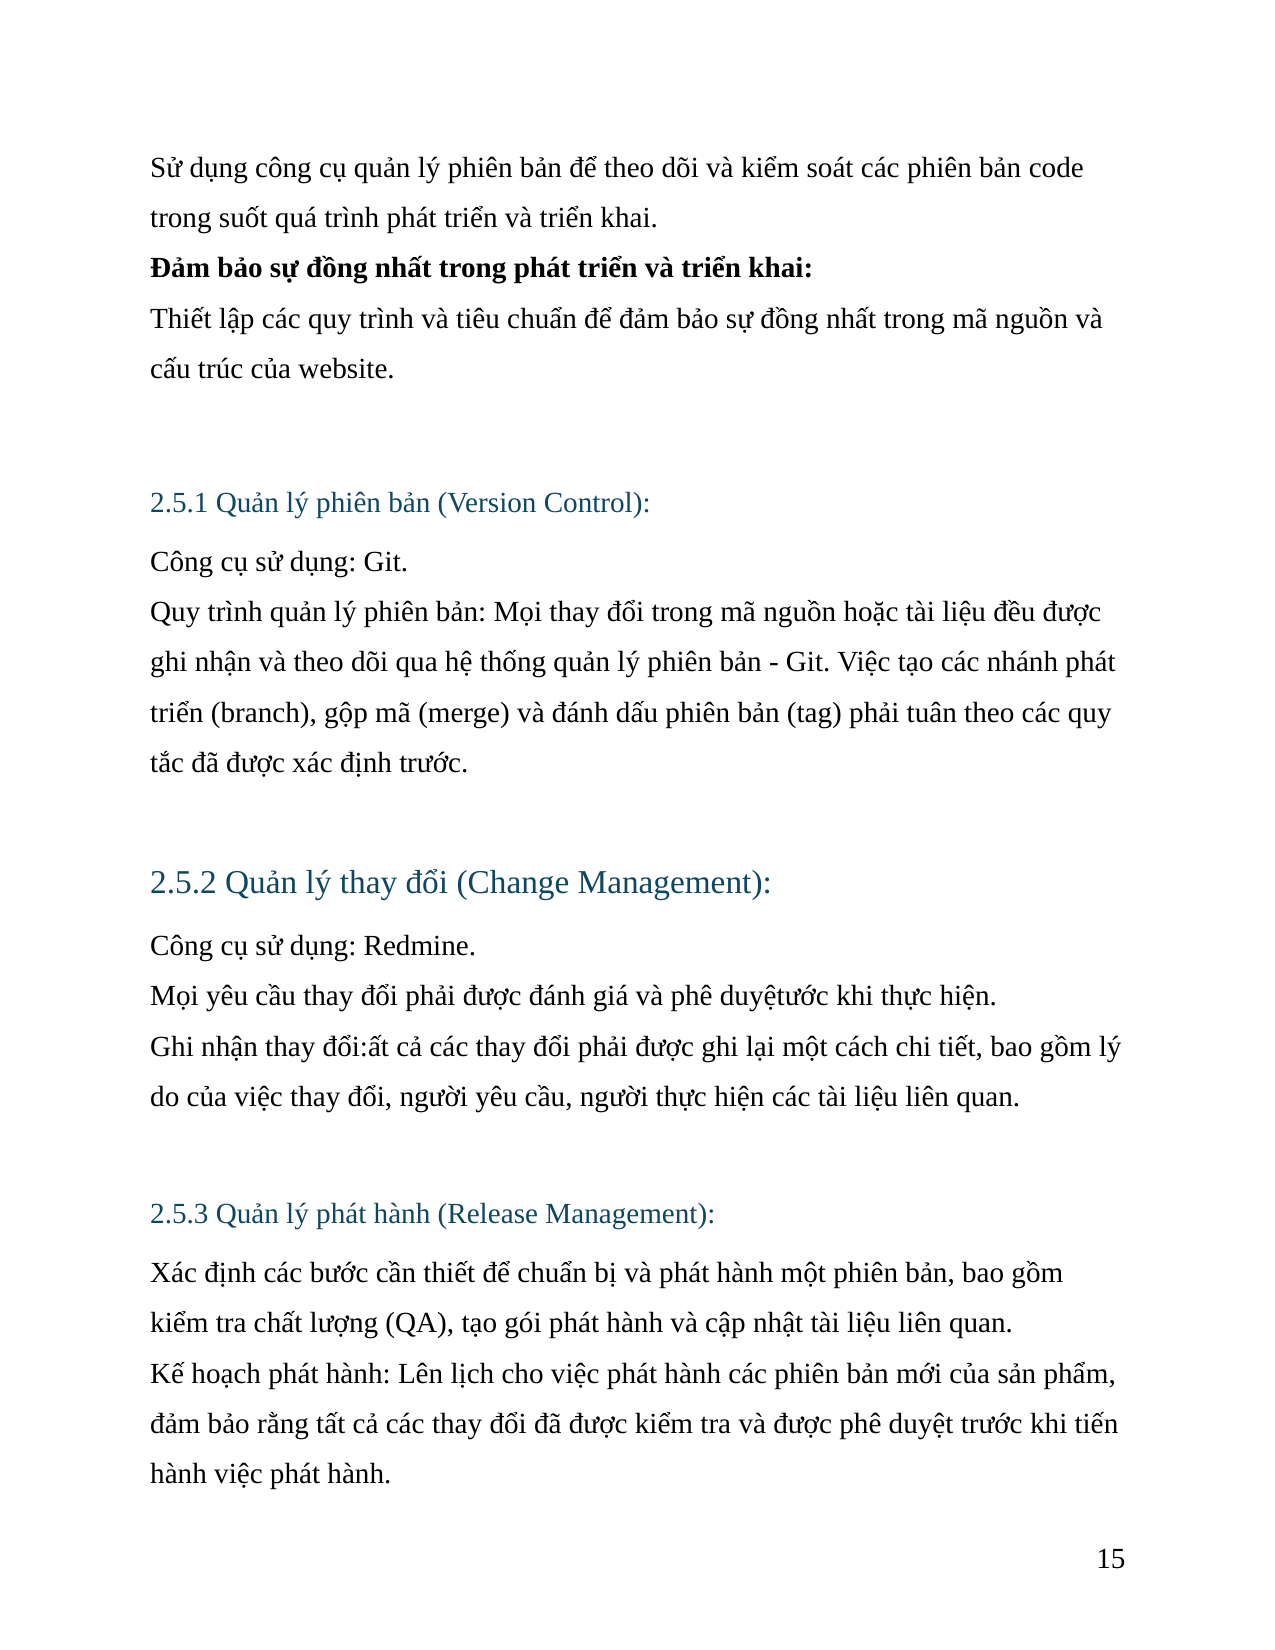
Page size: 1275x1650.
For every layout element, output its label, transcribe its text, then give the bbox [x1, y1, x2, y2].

subtitle 2.5.3 Quản lý phát hành (Release Management): [150, 1196, 1125, 1230]
text Công cụ sử dụng: Redmine. Mọi yêu cầu thay đổi phải được đánh giá và phê duyệtước khi thực hiện. Ghi nhận thay đổi:ất cả các thay đổi phải được ghi lại một cách chi tiết, bao gồm lý do của việc thay đổi, người yêu cầu, người thực hiện các tài liệu liên quan. [150, 928, 1125, 1113]
subtitle 2.5.2 Quản lý thay đổi (Change Management): [150, 862, 1125, 901]
text Đảm bảo sự đồng nhất trong phát triển và triển khai: [150, 251, 1125, 284]
text Xác định các bước cần thiết để chuẩn bị và phát hành một phiên bản, bao gồm kiểm tra chất lượng (QA), tạo gói phát hành và cập nhật tài liệu liên quan. Kế hoạch phát hành: Lên lịch cho việc phát hành các phiên bản mới của sản phẩm, đảm bảo rằng tất cả các thay đổi đã được kiểm tra và được phê duyệt trước khi tiến hành việc phát hành. [150, 1255, 1125, 1490]
subtitle 2.5.1 Quản lý phiên bản (Version Control): [150, 485, 1125, 519]
text Công cụ sử dụng: Git. Quy trình quản lý phiên bản: Mọi thay đổi trong mã nguồn hoặc tài liệu đều được ghi nhận và theo dõi qua hệ thống quản lý phiên bản - Git. Việc tạo các nhánh phát triển (branch), gộp mã (merge) và đánh dấu phiên bản (tag) phải tuân theo các quy tắc đã được xác định trước. [150, 544, 1125, 779]
text Sử dụng công cụ quản lý phiên bản để theo dõi và kiểm soát các phiên bản code trong suốt quá trình phát triển và triển khai. [150, 150, 1125, 234]
text Thiết lập các quy trình và tiêu chuẩn để đảm bảo sự đồng nhất trong mã nguồn và cấu trúc của website. [150, 301, 1125, 385]
